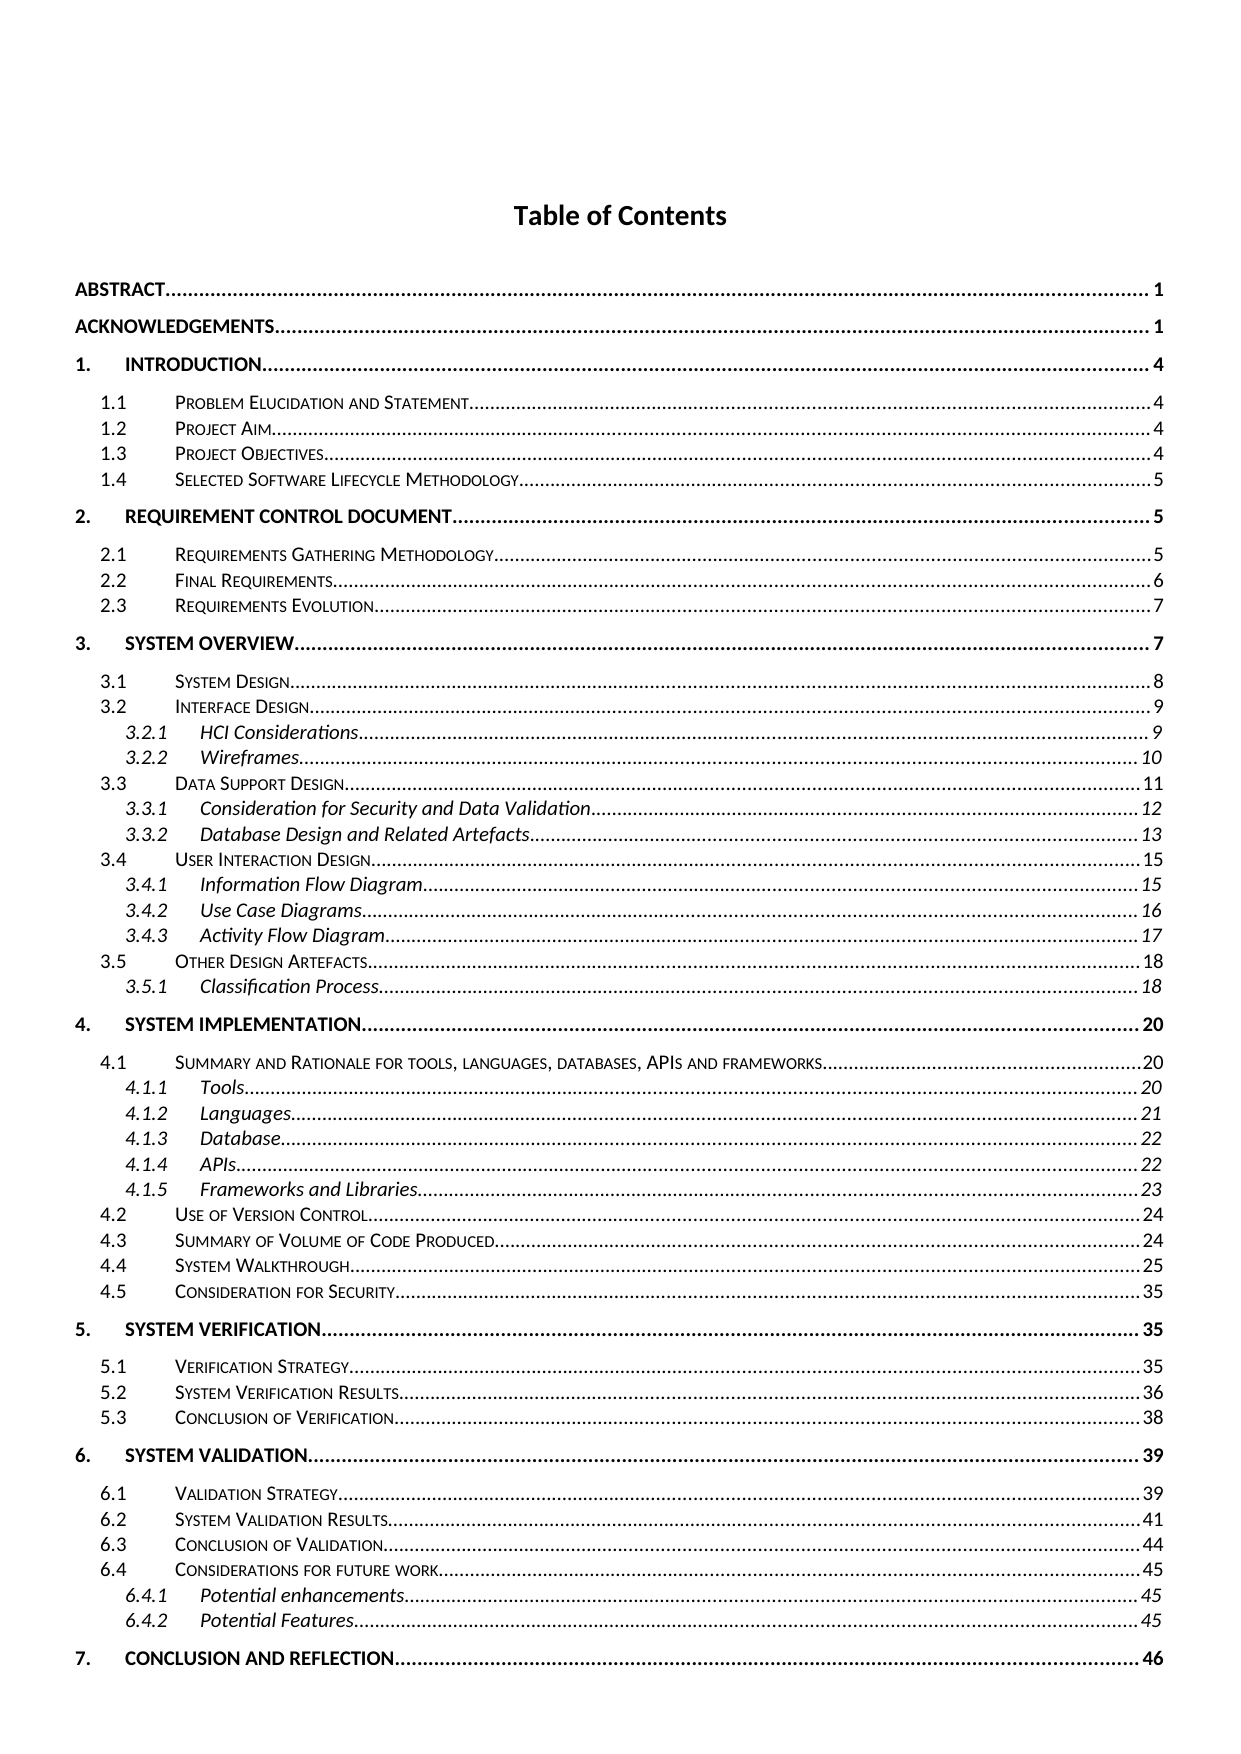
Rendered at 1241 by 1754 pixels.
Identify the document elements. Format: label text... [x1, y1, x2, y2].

text 4.1.4 APIs 22 [125, 1151, 1165, 1176]
text 2. Requirement Control Document 5 [75, 504, 1165, 529]
text 4.1.5 Frameworks and Libraries 23 [125, 1176, 1165, 1202]
text 6.4.2 Potential Features 45 [125, 1607, 1165, 1633]
text 3.1 System Design 8 [100, 668, 1165, 694]
text 3.4.1 Information Flow Diagram 15 [125, 872, 1165, 897]
text 3.5 Other Design Artefacts 18 [100, 948, 1165, 973]
text 5.3 Conclusion of Verification 38 [100, 1404, 1165, 1430]
text 1.2 Project Aim 4 [100, 415, 1165, 440]
text 6.1 Validation Strategy 39 [100, 1480, 1165, 1506]
text 4. System Implementation 20 [75, 1011, 1165, 1037]
text 1.1 Problem Elucidation and Statement 4 [100, 389, 1165, 415]
text 6.3 Conclusion of Validation 44 [100, 1531, 1165, 1557]
text 1. Introduction 4 [75, 352, 1165, 377]
text 5.2 System Verification Results 36 [100, 1379, 1165, 1404]
text 4.4 System Walkthrough 25 [100, 1252, 1165, 1278]
text 4.1.1 Tools 20 [125, 1074, 1165, 1100]
text 2.1 Requirements Gathering Methodology 5 [100, 542, 1165, 567]
text 7. Conclusion and Reflection 46 [75, 1645, 1165, 1671]
text Table of Contents [75, 197, 1165, 233]
text 1.3 Project Objectives 4 [100, 440, 1165, 466]
text 4.5 Consideration for Security 35 [100, 1278, 1165, 1303]
text 4.1.2 Languages 21 [125, 1100, 1165, 1125]
text 4.3 Summary of Volume of Code Produced 24 [100, 1227, 1165, 1252]
text 6.4.1 Potential enhancements 45 [125, 1582, 1165, 1607]
text 4.1 Summary and Rationale for tools, languages, databases, APIs and frameworks 20 [100, 1049, 1165, 1074]
text 3.4.3 Activity Flow Diagram 17 [125, 922, 1165, 948]
text 6. System Validation 39 [75, 1442, 1165, 1468]
text 3.3.1 Consideration for Security and Data Validation 12 [125, 795, 1165, 821]
text 3.3 Data Support Design 11 [100, 770, 1165, 795]
text 6.2 System Validation Results 41 [100, 1506, 1165, 1531]
text 2.3 Requirements Evolution 7 [100, 592, 1165, 618]
text 5. System Verification 35 [75, 1316, 1165, 1341]
text 3.2.2 Wireframes 10 [125, 744, 1165, 770]
text 4.1.3 Database 22 [125, 1125, 1165, 1151]
text 3.3.2 Database Design and Related Artefacts 13 [125, 821, 1165, 846]
text 5.1 Verification Strategy 35 [100, 1354, 1165, 1379]
text 3.5.1 Classification Process 18 [125, 973, 1165, 999]
text 3.4 User Interaction Design 15 [100, 846, 1165, 872]
text 4.2 Use of Version Control 24 [100, 1202, 1165, 1227]
text Acknowledgements 1 [75, 314, 1165, 339]
text 3.2 Interface Design 9 [100, 694, 1165, 719]
text 3. System Overview 7 [75, 630, 1165, 656]
text 3.2.1 HCI Considerations 9 [125, 719, 1165, 744]
text 3.4.2 Use Case Diagrams 16 [125, 897, 1165, 922]
text 2.2 Final Requirements 6 [100, 567, 1165, 592]
text 6.4 Considerations for future work 45 [100, 1557, 1165, 1582]
text Abstract 1 [75, 276, 1165, 301]
text 1.4 Selected Software Lifecycle Methodology 5 [100, 466, 1165, 491]
